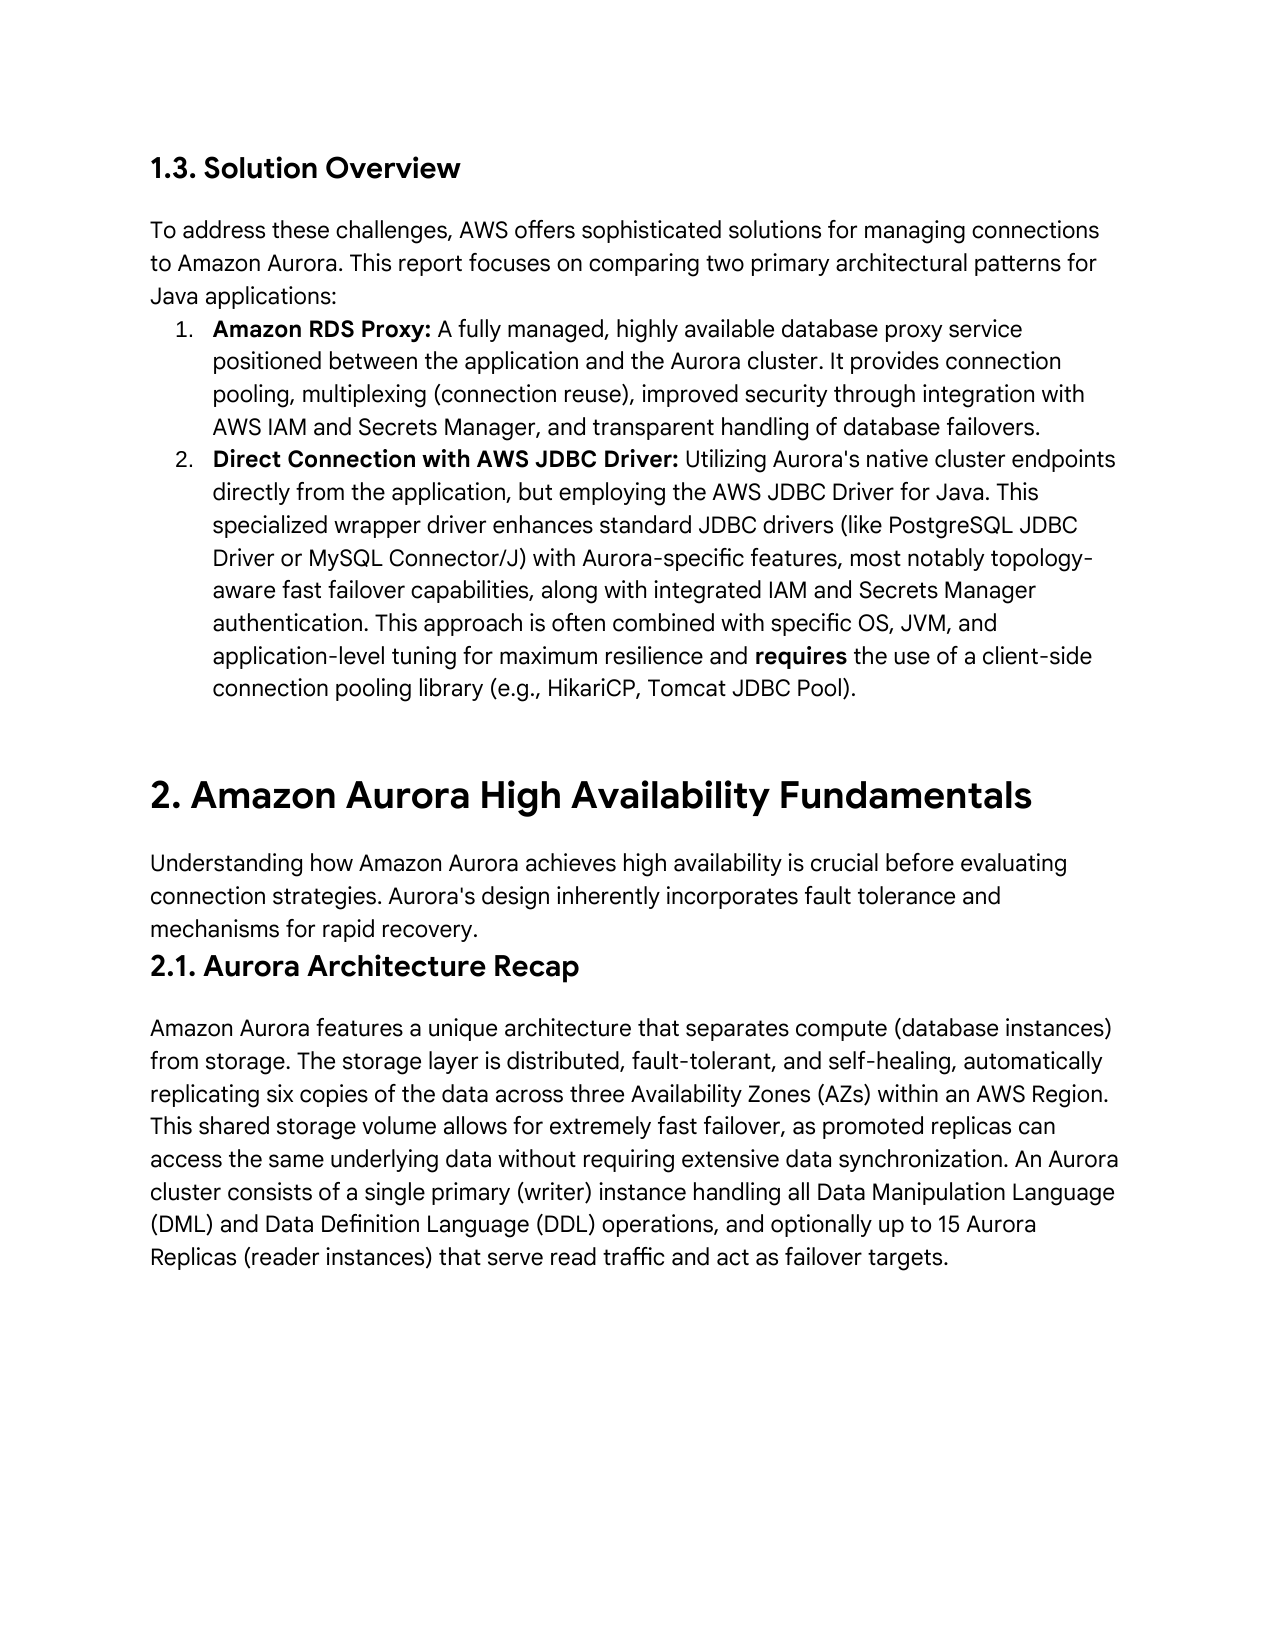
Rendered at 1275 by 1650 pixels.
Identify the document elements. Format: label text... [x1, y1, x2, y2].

list Amazon RDS Proxy: A fully managed, highly available database proxy service positioned between the application and the Aurora cluster. It provides connection pooling, multiplexing (connection reuse), improved security through integration with AWS IAM and Secrets Manager, and transparent handling of database failovers. [175, 315, 1125, 442]
text Amazon Aurora features a unique architecture that separates compute (database instances) from storage. The storage layer is distributed, fault-tolerant, and self-healing, automatically replicating six copies of the data across three Availability Zones (AZs) within an AWS Region. This shared storage volume allows for extremely fast failover, as promoted replicas can access the same underlying data without requiring extensive data synchronization. An Aurora cluster consists of a single primary (writer) instance handling all Data Manipulation Language (DML) and Data Definition Language (DDL) operations, and optionally up to 15 Aurora Replicas (reader instances) that serve read traffic and act as failover targets. [150, 1014, 1125, 1272]
text Understanding how Amazon Aurora achieves high availability is crucial before evaluating connection strategies. Aurora's design inherently incorporates fault tolerance and mechanisms for rapid recovery. [150, 850, 1125, 944]
text To address these challenges, AWS offers sophisticated solutions for managing connections to Amazon Aurora. This report focuses on comparing two primary architectural patterns for Java applications: [150, 217, 1125, 311]
subtitle 1.3. Solution Overview [150, 150, 1125, 187]
list Direct Connection with AWS JDBC Driver: Utilizing Aurora's native cluster endpoints directly from the application, but employing the AWS JDBC Driver for Java. This specialized wrapper driver enhances standard JDBC drivers (like PostgreSQL JDBC Driver or MySQL Connector/J) with Aurora-specific features, most notably topology-aware fast failover capabilities, along with integrated IAM and Secrets Manager authentication. This approach is often combined with specific OS, JVM, and application-level tuning for maximum resilience and requires the use of a client-side connection pooling library (e.g., HikariCP, Tomcat JDBC Pool). [175, 446, 1125, 703]
subtitle 2. Amazon Aurora High Availability Fundamentals [150, 773, 1125, 820]
subtitle 2.1. Aurora Architecture Recap [150, 948, 1125, 984]
